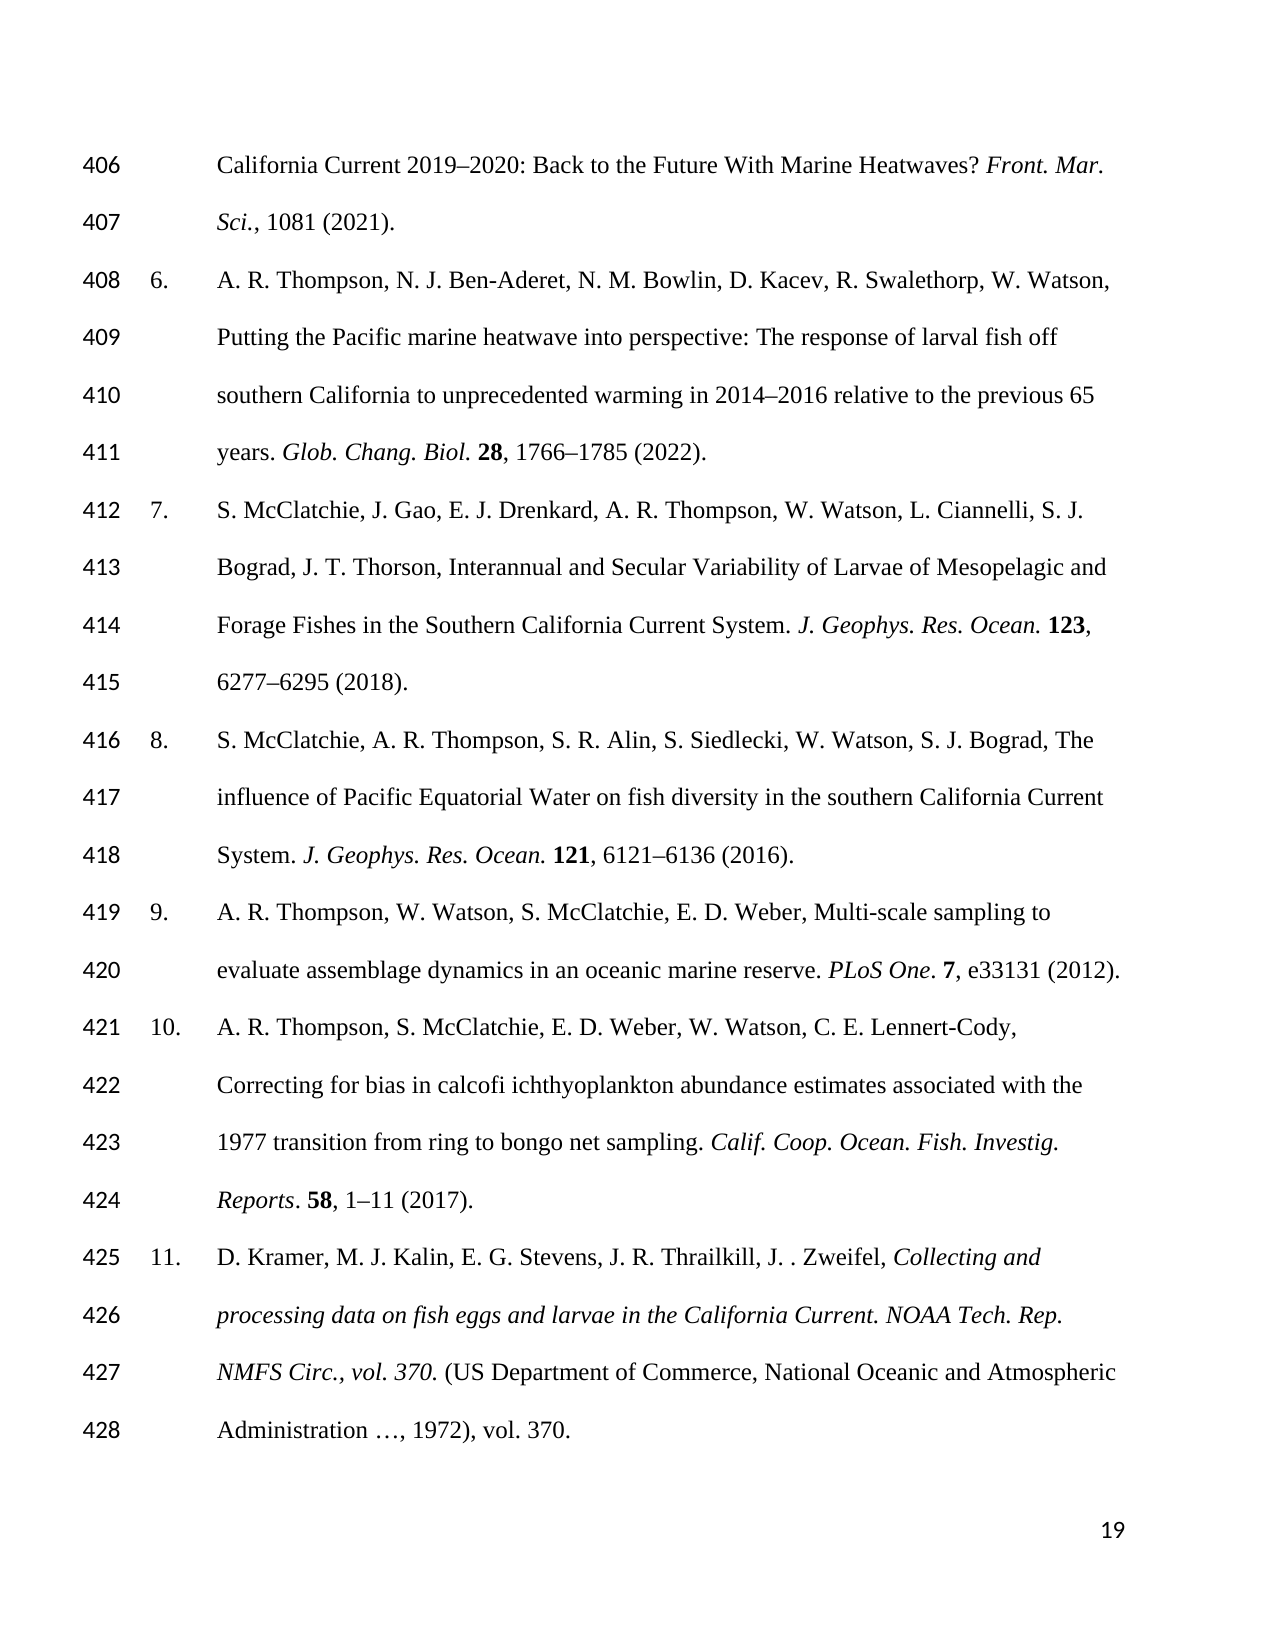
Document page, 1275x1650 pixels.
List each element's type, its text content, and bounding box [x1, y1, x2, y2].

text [150, 150, 1125, 236]
text 7. S. McClatchie, J. Gao, E. J. Drenkard, A. R. Thompson, W. Watson, L. Ciannelli, S. J. Bograd, J. T. Thorson, Interannual and Secular Variability of Larvae of Mesopelagic and Forage Fishes in the Southern California Current System. J. Geophys. Res. Ocean. 123, 6277–6295 (2018). [150, 495, 1125, 696]
text 9. A. R. Thompson, W. Watson, S. McClatchie, E. D. Weber, Multi-scale sampling to evaluate assemblage dynamics in an oceanic marine reserve. PLoS One. 7, e33131 (2012). [150, 897, 1125, 984]
text 6. A. R. Thompson, N. J. Ben-Aderet, N. M. Bowlin, D. Kacev, R. Swalethorp, W. Watson, Putting the Pacific marine heatwave into perspective: The response of larval fish off southern California to unprecedented warming in 2014–2016 relative to the previous 65 years. Glob. Chang. Biol. 28, 1766–1785 (2022). [150, 265, 1125, 466]
text 8. S. McClatchie, A. R. Thompson, S. R. Alin, S. Siedlecki, W. Watson, S. J. Bograd, The influence of Pacific Equatorial Water on fish diversity in the southern California Current System. J. Geophys. Res. Ocean. 121, 6121–6136 (2016). [150, 725, 1125, 869]
text 11. D. Kramer, M. J. Kalin, E. G. Stevens, J. R. Thrailkill, J. . Zweifel, Collecting and processing data on fish eggs and larvae in the California Current. NOAA Tech. Rep. NMFS Circ., vol. 370. (US Department of Commerce, National Oceanic and Atmospheric Administration …, 1972), vol. 370. [150, 1242, 1125, 1444]
text 10. A. R. Thompson, S. McClatchie, E. D. Weber, W. Watson, C. E. Lennert-Cody, Correcting for bias in calcofi ichthyoplankton abundance estimates associated with the 1977 transition from ring to bongo net sampling. Calif. Coop. Ocean. Fish. Investig. Reports. 58, 1–11 (2017). [150, 1012, 1125, 1214]
